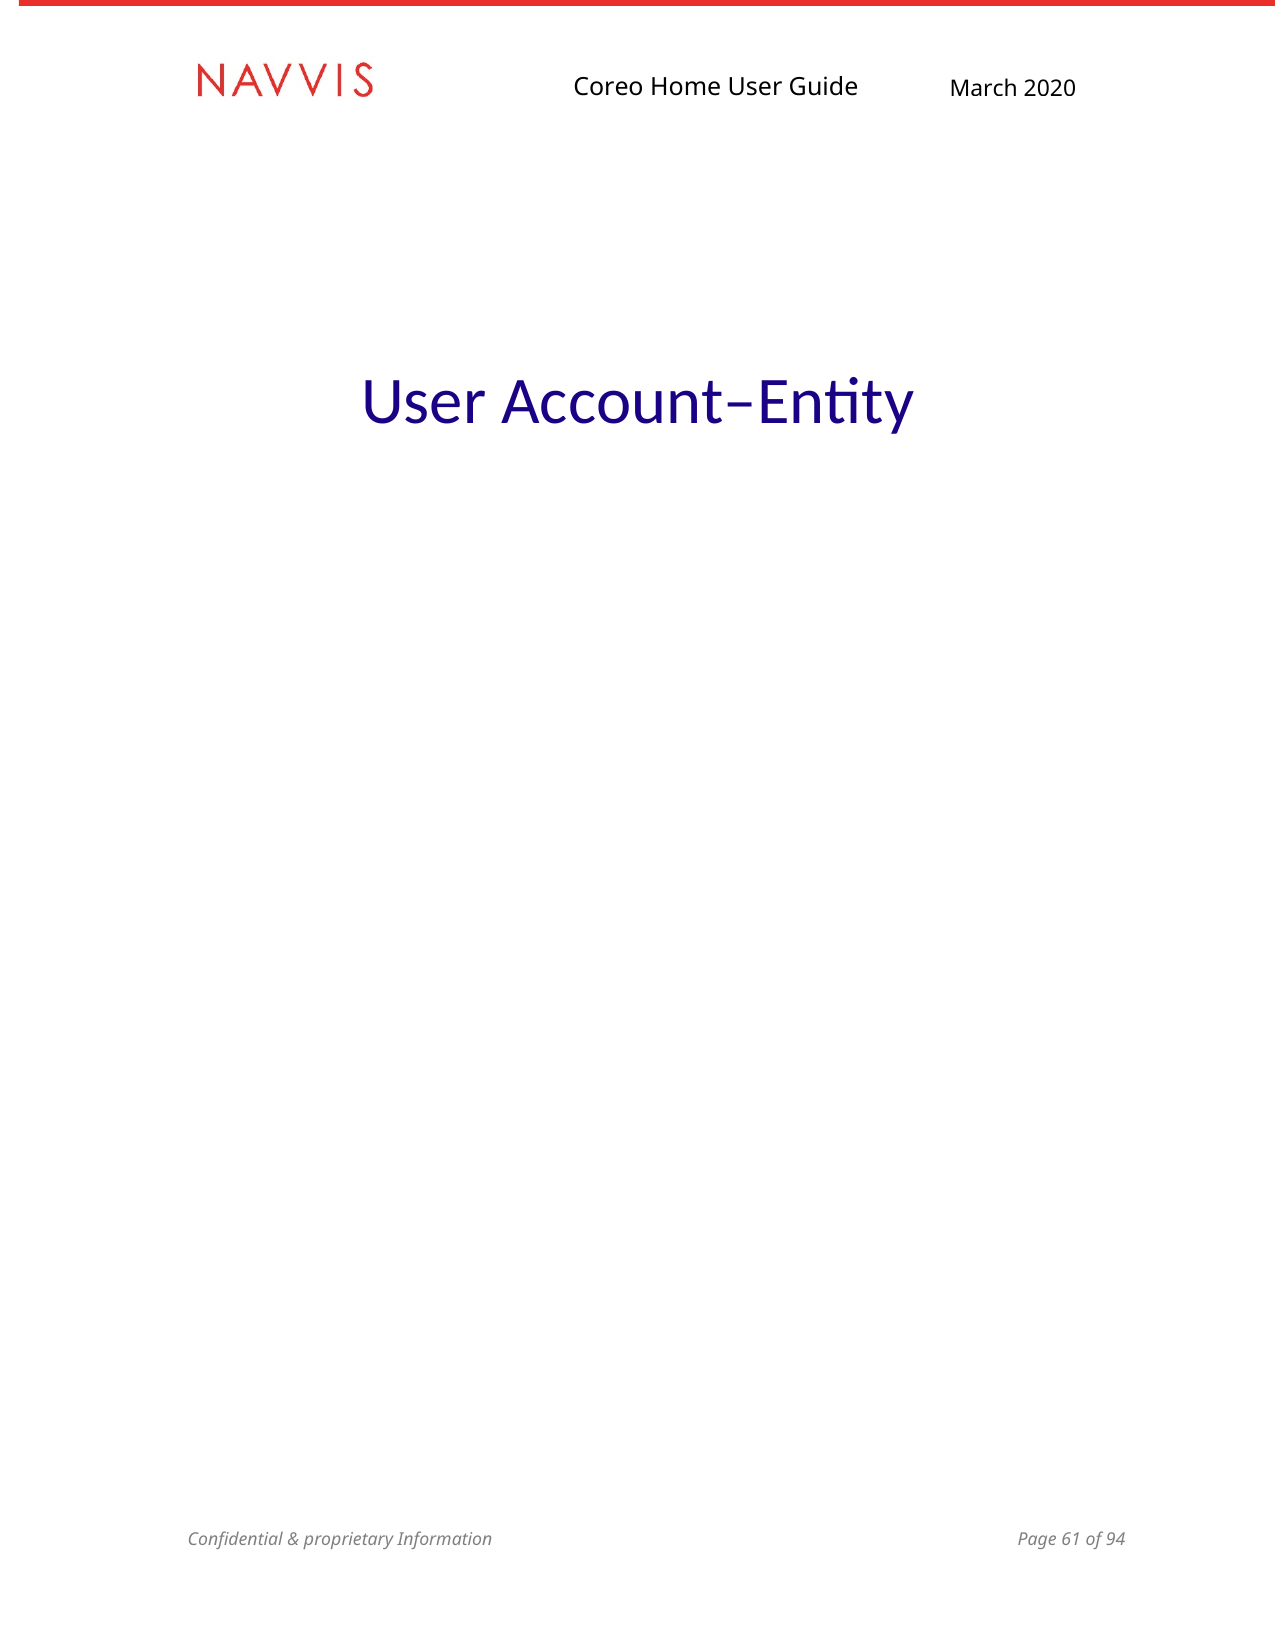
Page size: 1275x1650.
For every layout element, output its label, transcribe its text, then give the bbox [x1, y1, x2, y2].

picture [187, 55, 383, 104]
title User Account–Entity [187, 359, 1087, 441]
